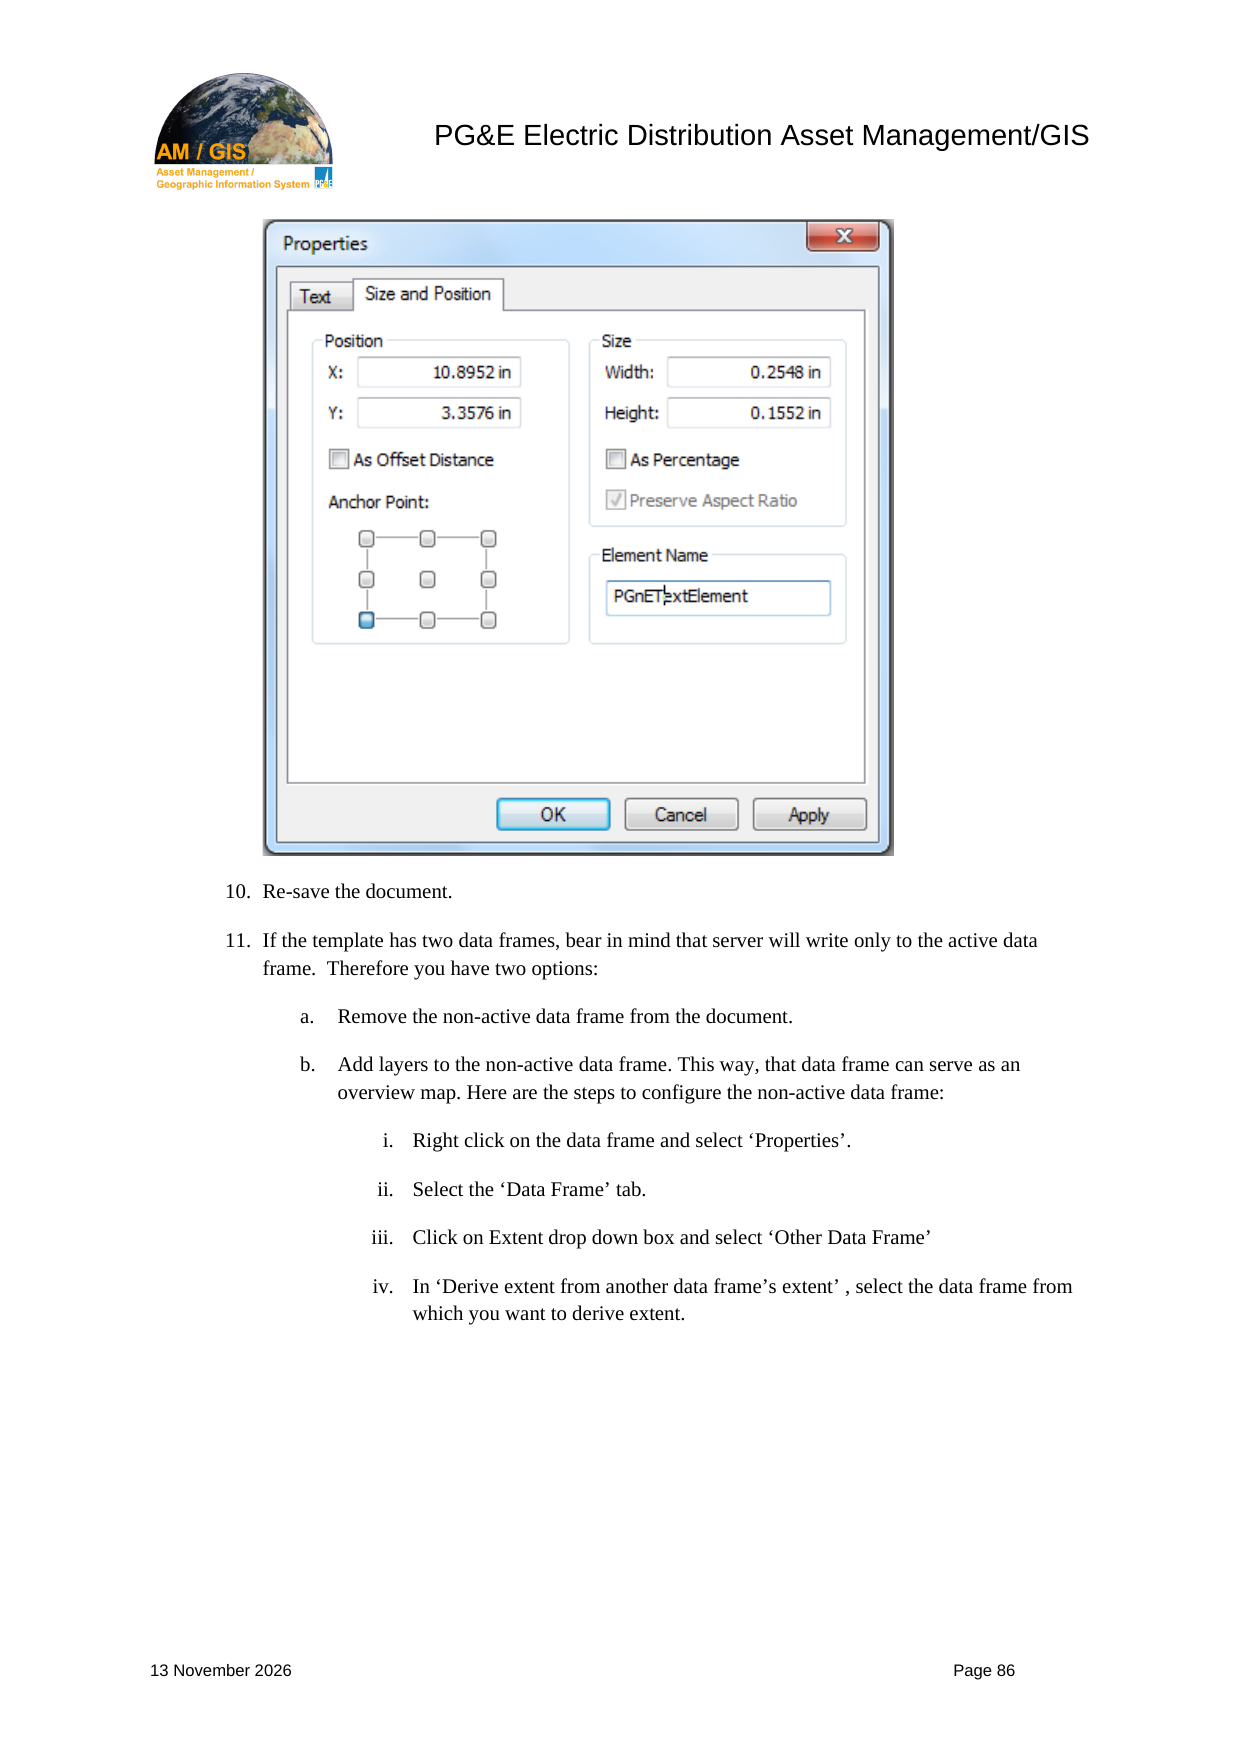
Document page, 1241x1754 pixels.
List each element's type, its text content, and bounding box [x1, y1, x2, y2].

list Right click on the data frame and select ‘Properties’. [394, 1128, 1090, 1152]
list Click on Extent drop down box and select ‘Other Data Frame’ [394, 1225, 1090, 1249]
picture [262, 219, 894, 856]
list Remove the non-active data frame from the document. [300, 1004, 1090, 1028]
list Re-save the document. [225, 879, 1090, 903]
list Add layers to the non-active data frame. This way, that data frame can serve as an overview map. Here are the steps to configure the non-active data frame: [300, 1052, 1090, 1104]
list In ‘Derive extent from another data frame’s extent’ , select the data frame from which you want to derive extent. [394, 1274, 1090, 1325]
picture [150, 73, 333, 196]
list If the template has two data frames, bear in mind that server will write only to the active data frame. Therefore you have two options: [225, 928, 1090, 979]
list Select the ‘Data Frame’ tab. [394, 1177, 1090, 1201]
